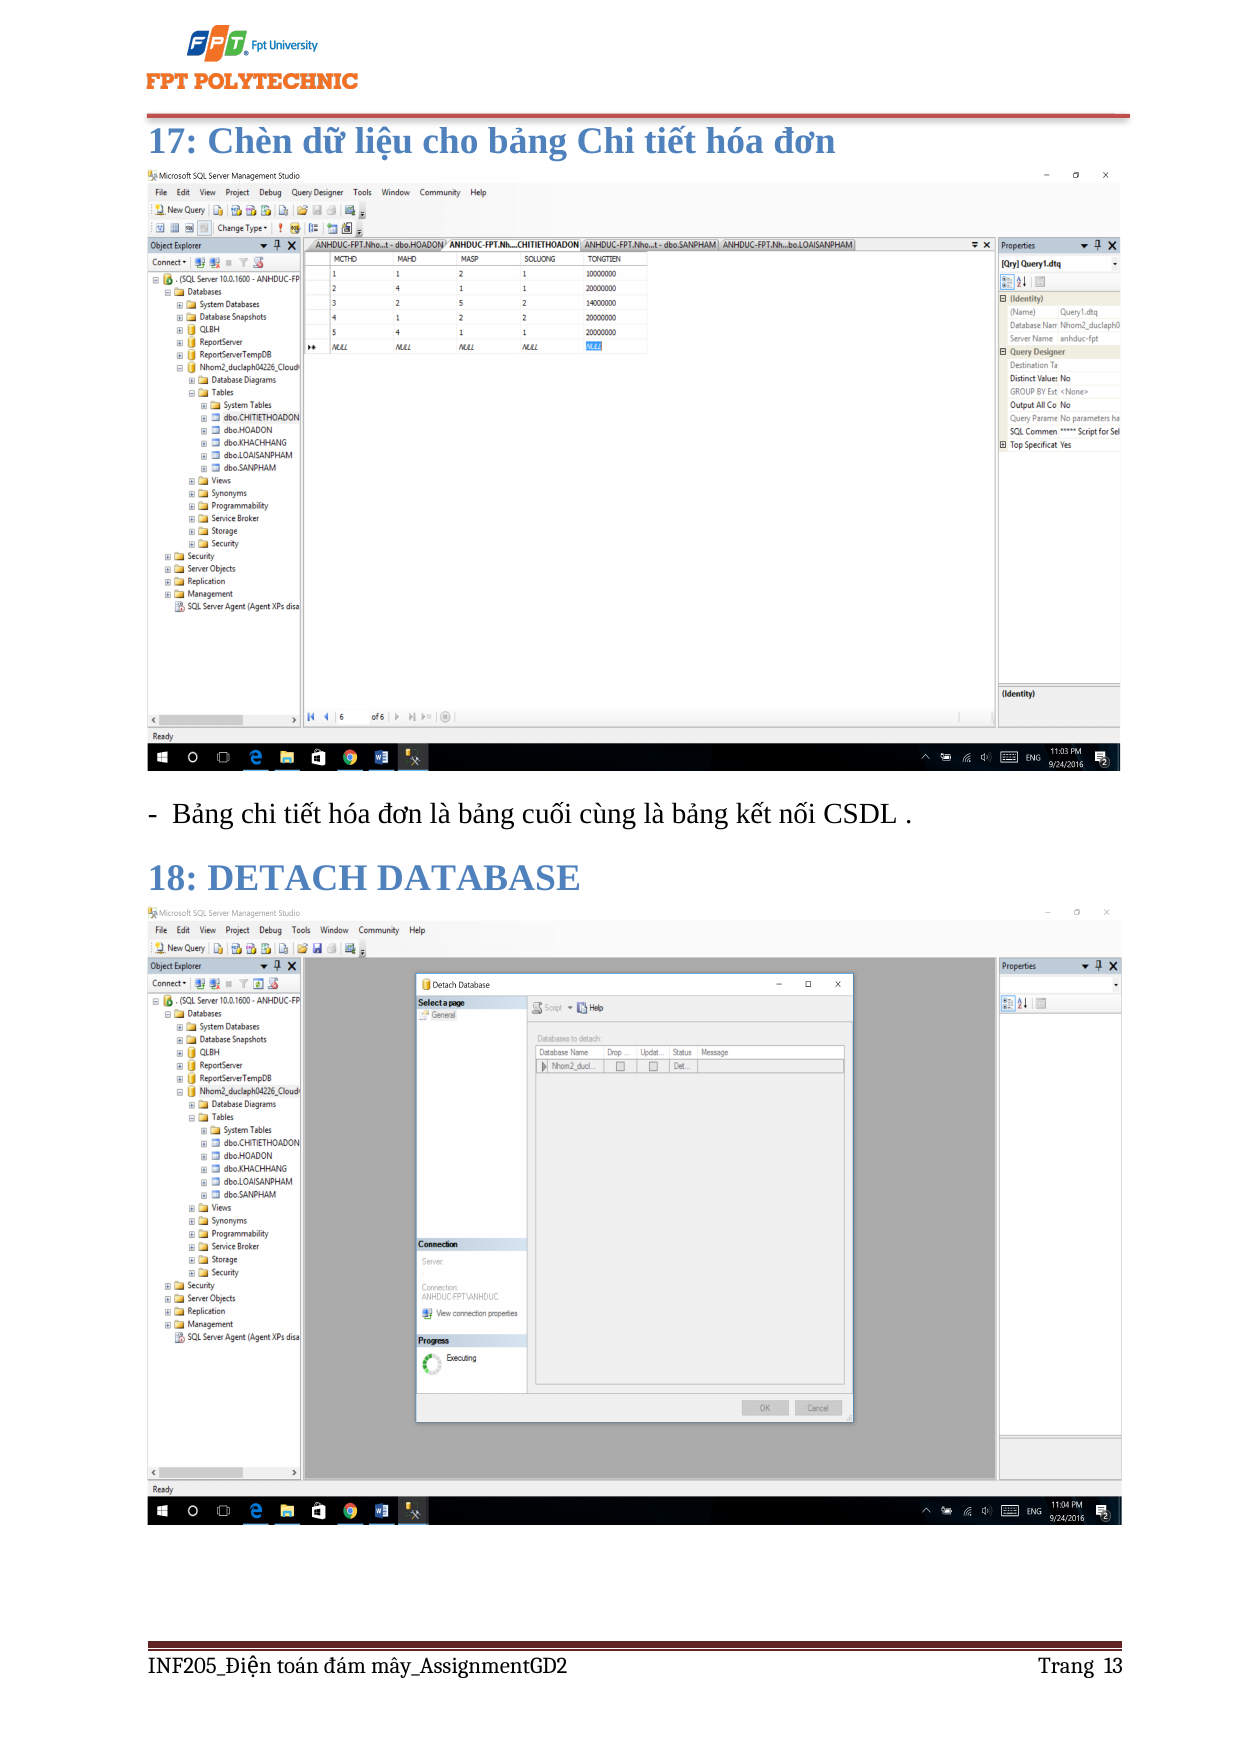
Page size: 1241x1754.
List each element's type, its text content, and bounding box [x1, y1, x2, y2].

picture [147, 904, 1122, 1525]
text - Bảng chi tiết hóa đơn là bảng cuối cùng là bảng kết nối CSDL . [148, 796, 1122, 829]
subtitle 17: Chèn dữ liệu cho bảng Chi tiết hóa đơn [148, 118, 1122, 161]
picture [147, 167, 1121, 771]
picture [146, 25, 358, 89]
subtitle 18: DETACH DATABASE [148, 855, 1122, 898]
